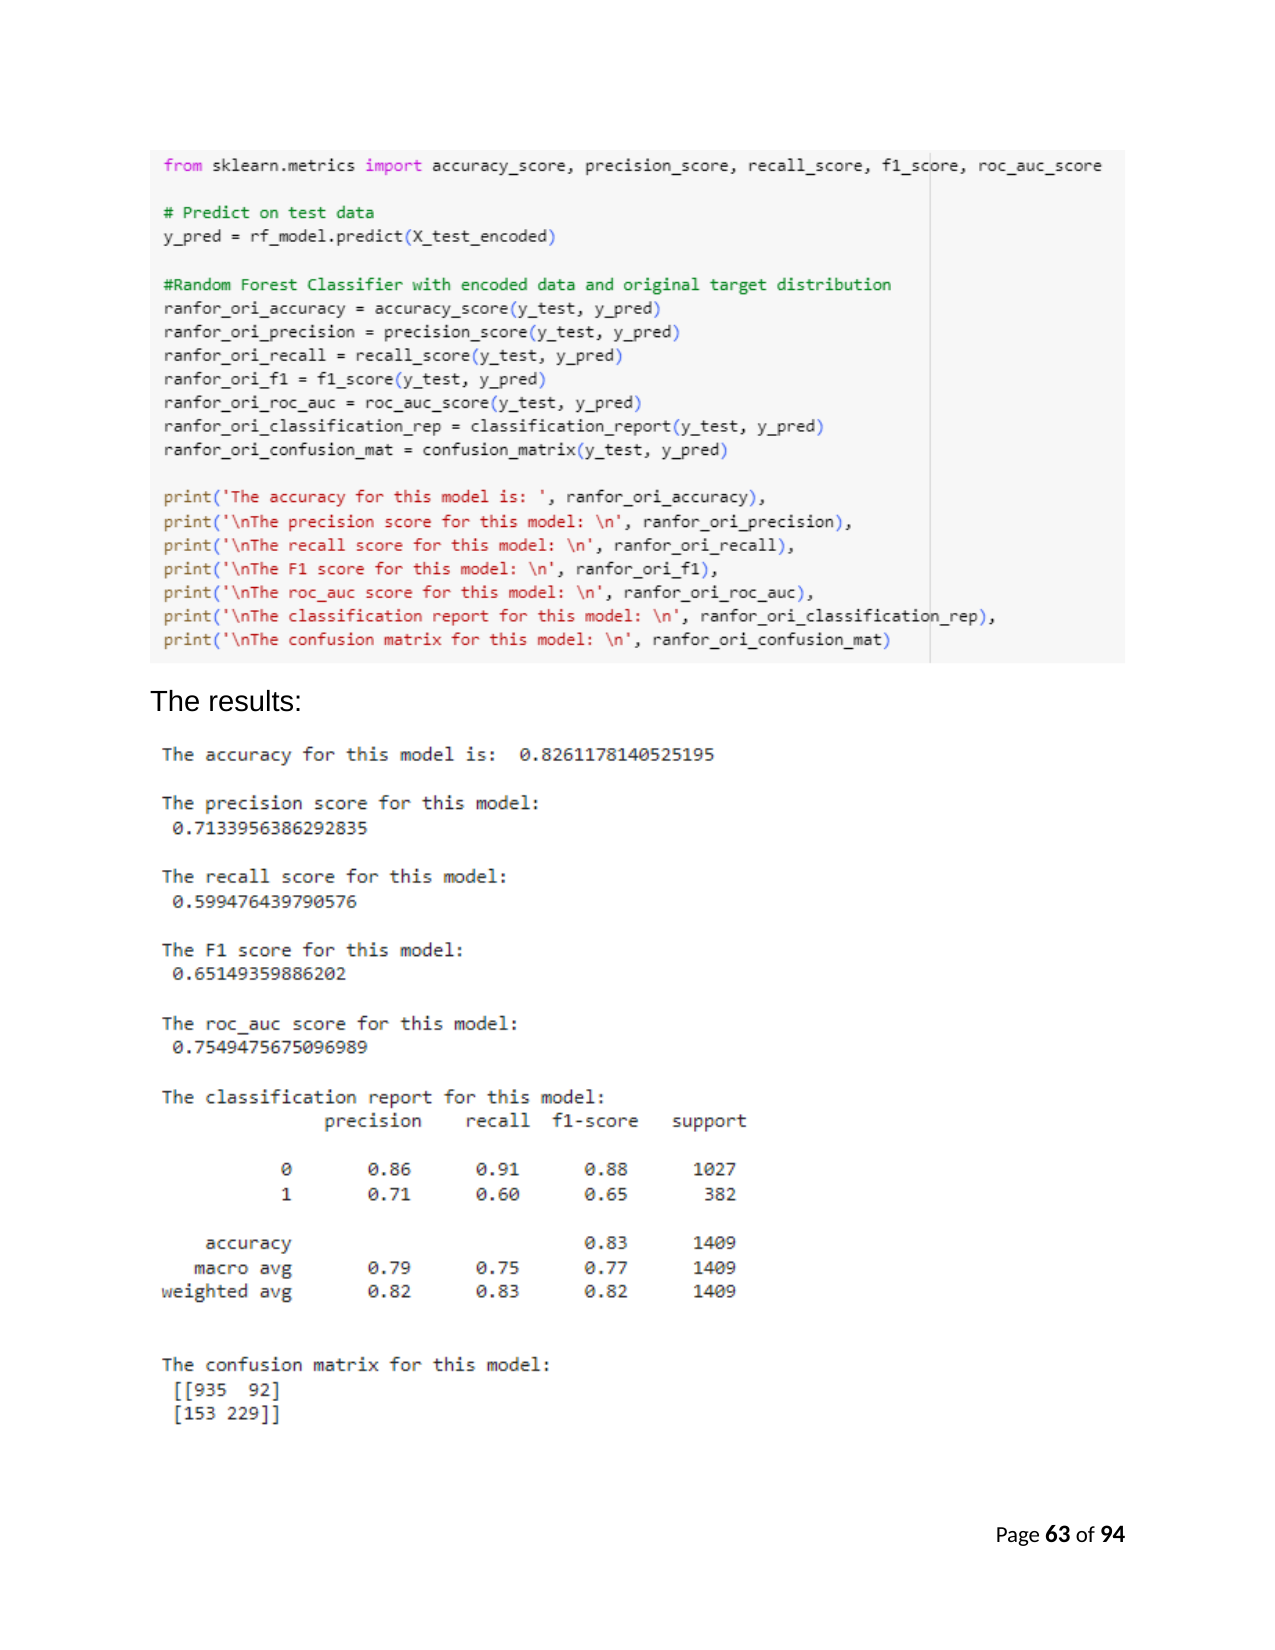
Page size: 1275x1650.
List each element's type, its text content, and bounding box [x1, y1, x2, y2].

picture [150, 150, 1125, 666]
text The results: [150, 684, 1125, 717]
picture [150, 736, 790, 1437]
